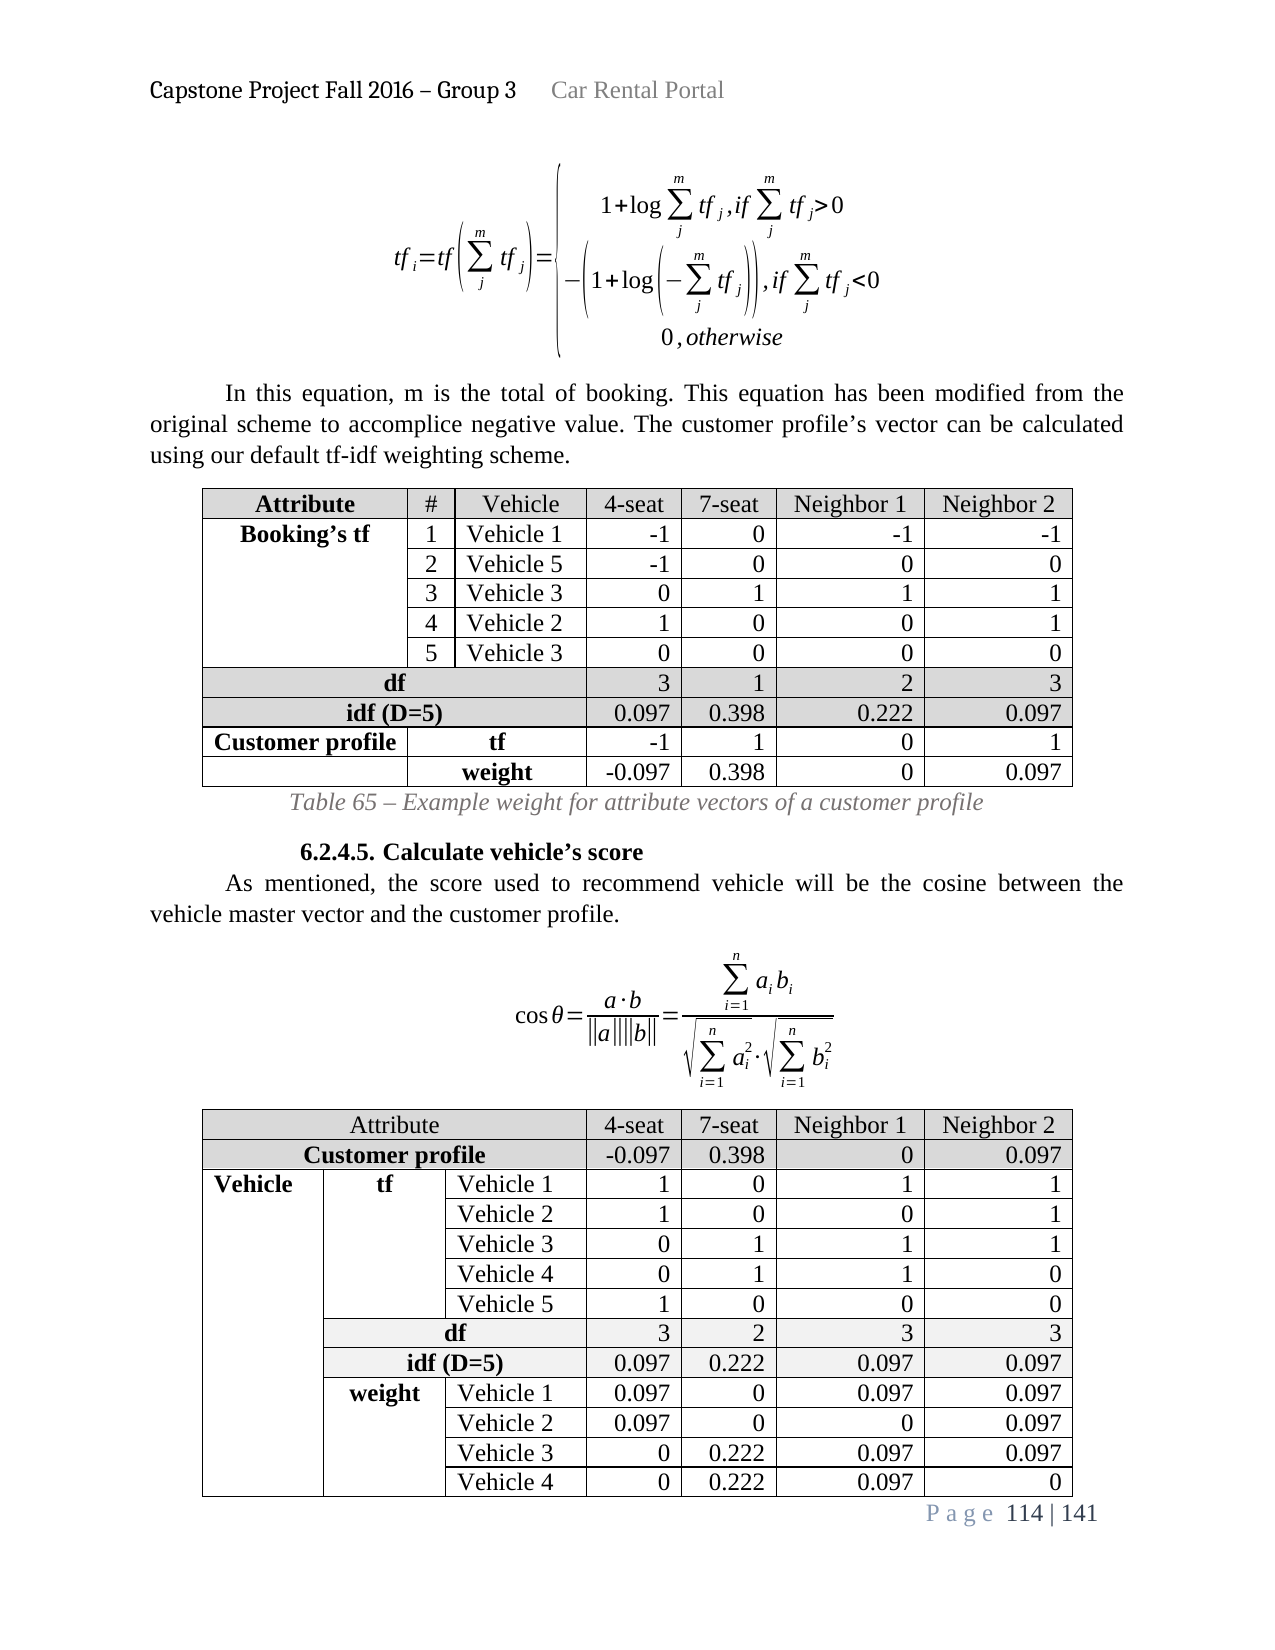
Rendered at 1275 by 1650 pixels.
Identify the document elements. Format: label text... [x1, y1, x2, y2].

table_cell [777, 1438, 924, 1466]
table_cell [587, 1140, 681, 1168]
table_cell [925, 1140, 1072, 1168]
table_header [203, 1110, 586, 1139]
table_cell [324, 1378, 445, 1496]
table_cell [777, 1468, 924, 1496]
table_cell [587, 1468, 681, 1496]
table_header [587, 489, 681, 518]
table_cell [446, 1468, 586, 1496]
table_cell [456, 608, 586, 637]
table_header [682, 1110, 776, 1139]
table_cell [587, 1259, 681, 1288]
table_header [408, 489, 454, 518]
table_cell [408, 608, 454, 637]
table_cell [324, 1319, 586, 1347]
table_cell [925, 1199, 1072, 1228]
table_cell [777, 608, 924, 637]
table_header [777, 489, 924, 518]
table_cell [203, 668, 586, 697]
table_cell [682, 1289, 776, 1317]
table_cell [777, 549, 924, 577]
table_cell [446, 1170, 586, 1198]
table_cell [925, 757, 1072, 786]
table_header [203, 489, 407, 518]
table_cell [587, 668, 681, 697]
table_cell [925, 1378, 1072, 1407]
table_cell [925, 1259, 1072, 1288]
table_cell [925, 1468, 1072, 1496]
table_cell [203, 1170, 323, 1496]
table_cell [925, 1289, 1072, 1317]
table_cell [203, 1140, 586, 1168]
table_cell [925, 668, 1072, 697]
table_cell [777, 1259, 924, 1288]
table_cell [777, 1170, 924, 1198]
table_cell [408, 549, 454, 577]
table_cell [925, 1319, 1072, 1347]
text As mentioned, the score used to recommend vehicle will be the cosine between the vehicle master vector and the customer profile. [150, 868, 1125, 927]
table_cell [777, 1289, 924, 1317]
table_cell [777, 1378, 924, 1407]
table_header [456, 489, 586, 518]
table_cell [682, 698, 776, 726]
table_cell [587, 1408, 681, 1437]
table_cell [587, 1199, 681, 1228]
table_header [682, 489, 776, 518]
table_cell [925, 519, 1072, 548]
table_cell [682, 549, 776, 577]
text In this equation, m is the total of booking. This equation has been modified from the original scheme to accomplice negative value. The customer profile’s vector can be calculated using our default tf-idf weighting scheme. [150, 378, 1125, 469]
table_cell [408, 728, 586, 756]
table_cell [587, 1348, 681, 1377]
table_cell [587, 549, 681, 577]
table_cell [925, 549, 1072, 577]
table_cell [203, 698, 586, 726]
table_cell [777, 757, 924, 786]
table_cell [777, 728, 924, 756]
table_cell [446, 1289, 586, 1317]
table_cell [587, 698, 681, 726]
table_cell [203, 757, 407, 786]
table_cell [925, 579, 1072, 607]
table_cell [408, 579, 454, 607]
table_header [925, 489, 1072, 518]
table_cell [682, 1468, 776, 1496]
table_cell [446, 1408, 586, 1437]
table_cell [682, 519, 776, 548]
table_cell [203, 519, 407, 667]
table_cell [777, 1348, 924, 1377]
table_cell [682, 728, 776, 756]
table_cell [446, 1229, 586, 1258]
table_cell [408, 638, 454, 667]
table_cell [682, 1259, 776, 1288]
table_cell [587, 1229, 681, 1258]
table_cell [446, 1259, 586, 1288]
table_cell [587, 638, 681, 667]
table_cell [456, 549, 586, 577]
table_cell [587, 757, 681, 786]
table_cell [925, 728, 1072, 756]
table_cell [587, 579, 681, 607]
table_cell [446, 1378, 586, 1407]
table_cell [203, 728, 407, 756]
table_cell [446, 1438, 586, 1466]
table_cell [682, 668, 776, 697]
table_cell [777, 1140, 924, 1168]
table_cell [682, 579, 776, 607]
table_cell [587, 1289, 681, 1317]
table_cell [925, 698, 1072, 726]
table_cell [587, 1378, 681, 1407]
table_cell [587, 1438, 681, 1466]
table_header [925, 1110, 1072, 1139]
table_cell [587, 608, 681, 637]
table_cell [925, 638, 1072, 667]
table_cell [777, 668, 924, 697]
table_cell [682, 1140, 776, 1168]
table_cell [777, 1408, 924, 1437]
subtitle Calculate vehicle’s score [300, 837, 1125, 865]
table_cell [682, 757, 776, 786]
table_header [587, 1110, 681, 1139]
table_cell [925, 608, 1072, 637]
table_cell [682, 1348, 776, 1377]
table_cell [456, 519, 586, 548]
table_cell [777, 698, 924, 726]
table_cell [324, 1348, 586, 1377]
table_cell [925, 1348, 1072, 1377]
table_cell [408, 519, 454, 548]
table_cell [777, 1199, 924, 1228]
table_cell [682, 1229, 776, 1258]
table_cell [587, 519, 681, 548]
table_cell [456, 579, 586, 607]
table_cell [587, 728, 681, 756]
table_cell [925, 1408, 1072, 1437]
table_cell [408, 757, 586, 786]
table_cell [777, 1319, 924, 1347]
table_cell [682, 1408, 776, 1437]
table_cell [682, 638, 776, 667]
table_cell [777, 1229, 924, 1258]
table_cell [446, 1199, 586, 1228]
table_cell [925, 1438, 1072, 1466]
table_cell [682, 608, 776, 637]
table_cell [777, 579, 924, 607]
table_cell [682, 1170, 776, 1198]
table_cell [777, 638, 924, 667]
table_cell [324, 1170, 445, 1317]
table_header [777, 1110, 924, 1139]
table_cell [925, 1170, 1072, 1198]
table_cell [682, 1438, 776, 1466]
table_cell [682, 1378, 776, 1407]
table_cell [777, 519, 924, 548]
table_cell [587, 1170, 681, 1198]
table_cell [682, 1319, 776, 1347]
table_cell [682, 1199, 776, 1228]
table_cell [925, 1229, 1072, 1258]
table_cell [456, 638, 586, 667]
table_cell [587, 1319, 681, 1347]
